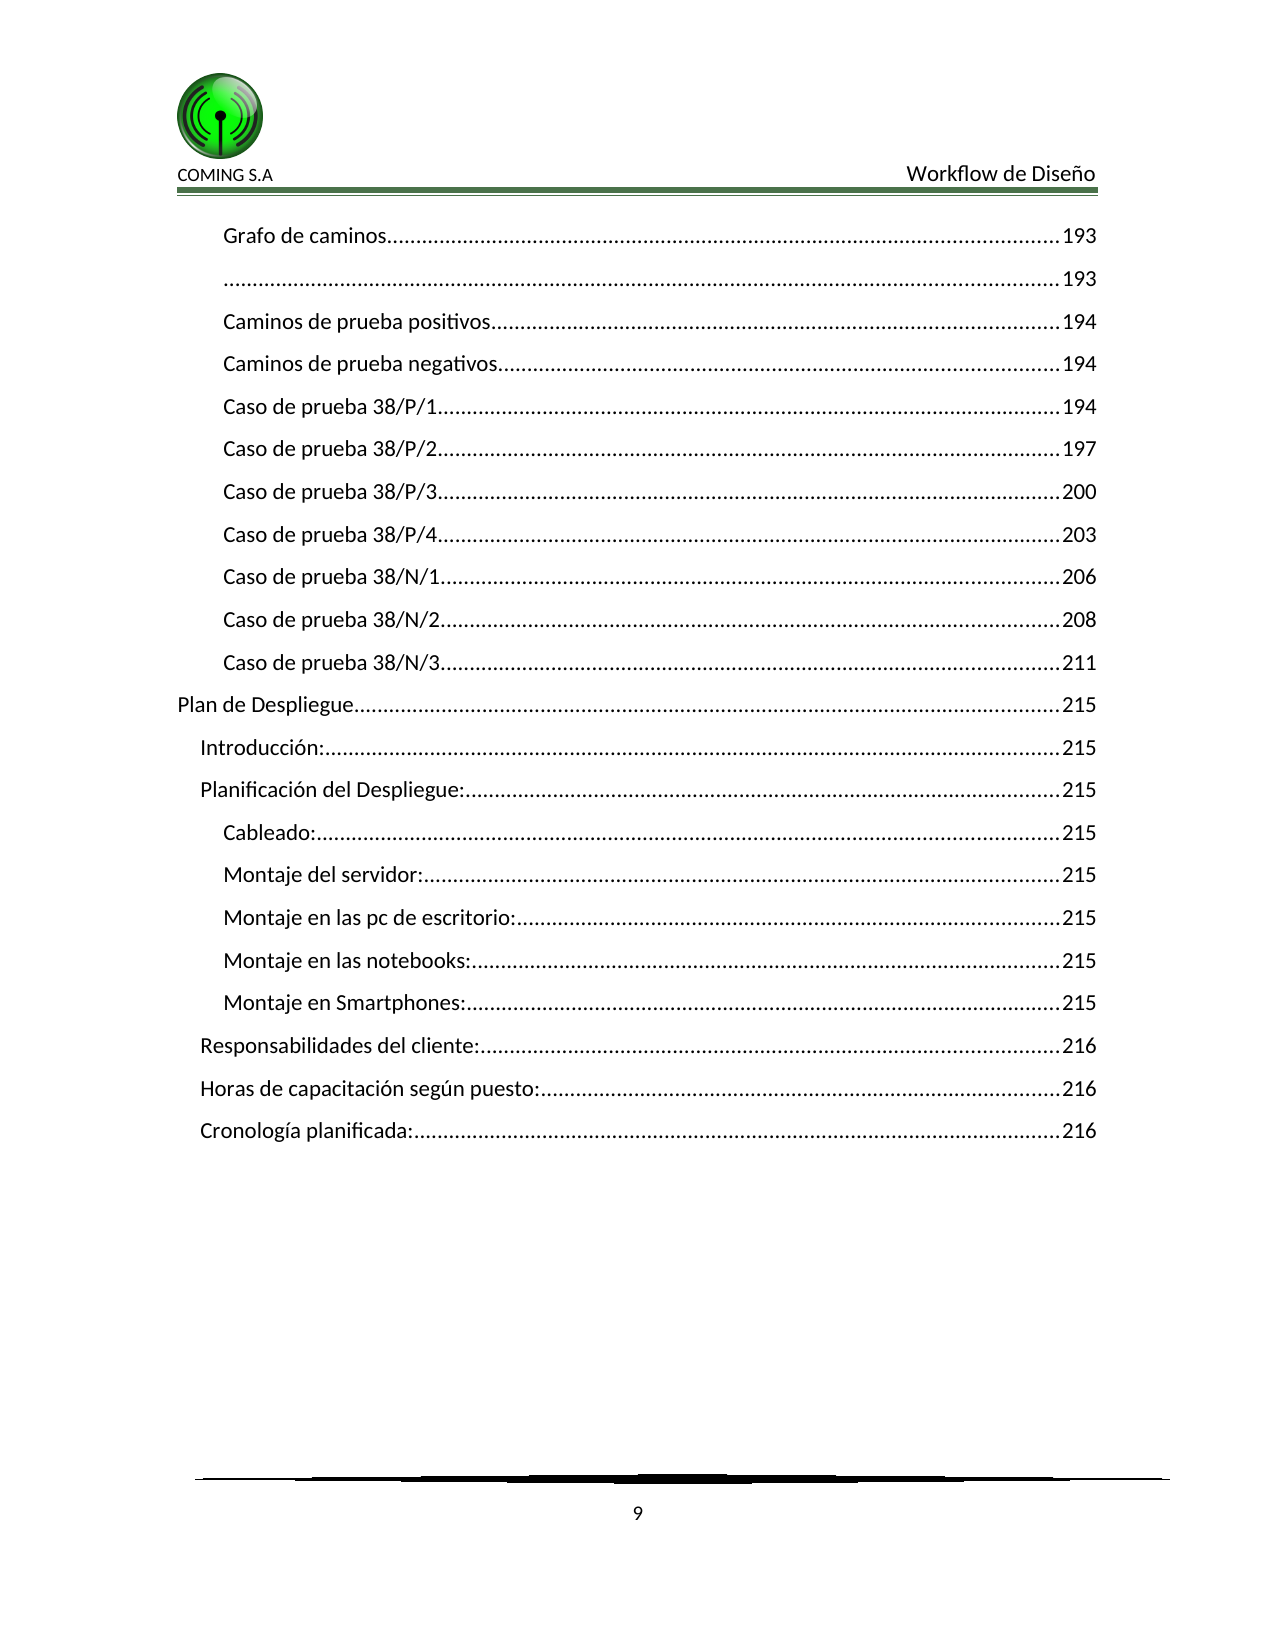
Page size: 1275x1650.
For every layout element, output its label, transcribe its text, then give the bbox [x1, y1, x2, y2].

text Caso de prueba 38/N/2 208 [223, 605, 1098, 633]
text Caminos de prueba positivos 194 [223, 307, 1098, 335]
text Caso de prueba 38/P/3 200 [223, 477, 1098, 505]
picture [177, 73, 263, 159]
text Caso de prueba 38/N/1 206 [223, 562, 1098, 590]
text Montaje en las pc de escritorio: 215 [223, 903, 1098, 931]
text Cronología planificada: 216 [200, 1116, 1098, 1144]
text Montaje en Smartphones: 215 [223, 988, 1098, 1016]
text Cableado: 215 [223, 818, 1098, 846]
text Caso de prueba 38/P/2 197 [223, 434, 1098, 463]
text Caso de prueba 38/P/4 203 [223, 520, 1098, 548]
text Responsabilidades del cliente: 216 [200, 1031, 1098, 1059]
text Grafo de caminos 193 [223, 222, 1098, 249]
text Plan de Despliegue 215 [177, 690, 1098, 718]
text Caso de prueba 38/P/1 194 [223, 392, 1098, 420]
text Horas de capacitación según puesto: 216 [200, 1074, 1098, 1102]
text Introducción: 215 [200, 733, 1098, 761]
text Montaje del servidor: 215 [223, 861, 1098, 889]
text Planificación del Despliegue: 215 [200, 775, 1098, 803]
text Caminos de prueba negativos 194 [223, 349, 1098, 377]
text 193 [223, 264, 1098, 292]
text Montaje en las notebooks: 215 [223, 946, 1098, 974]
text Caso de prueba 38/N/3 211 [223, 648, 1098, 676]
